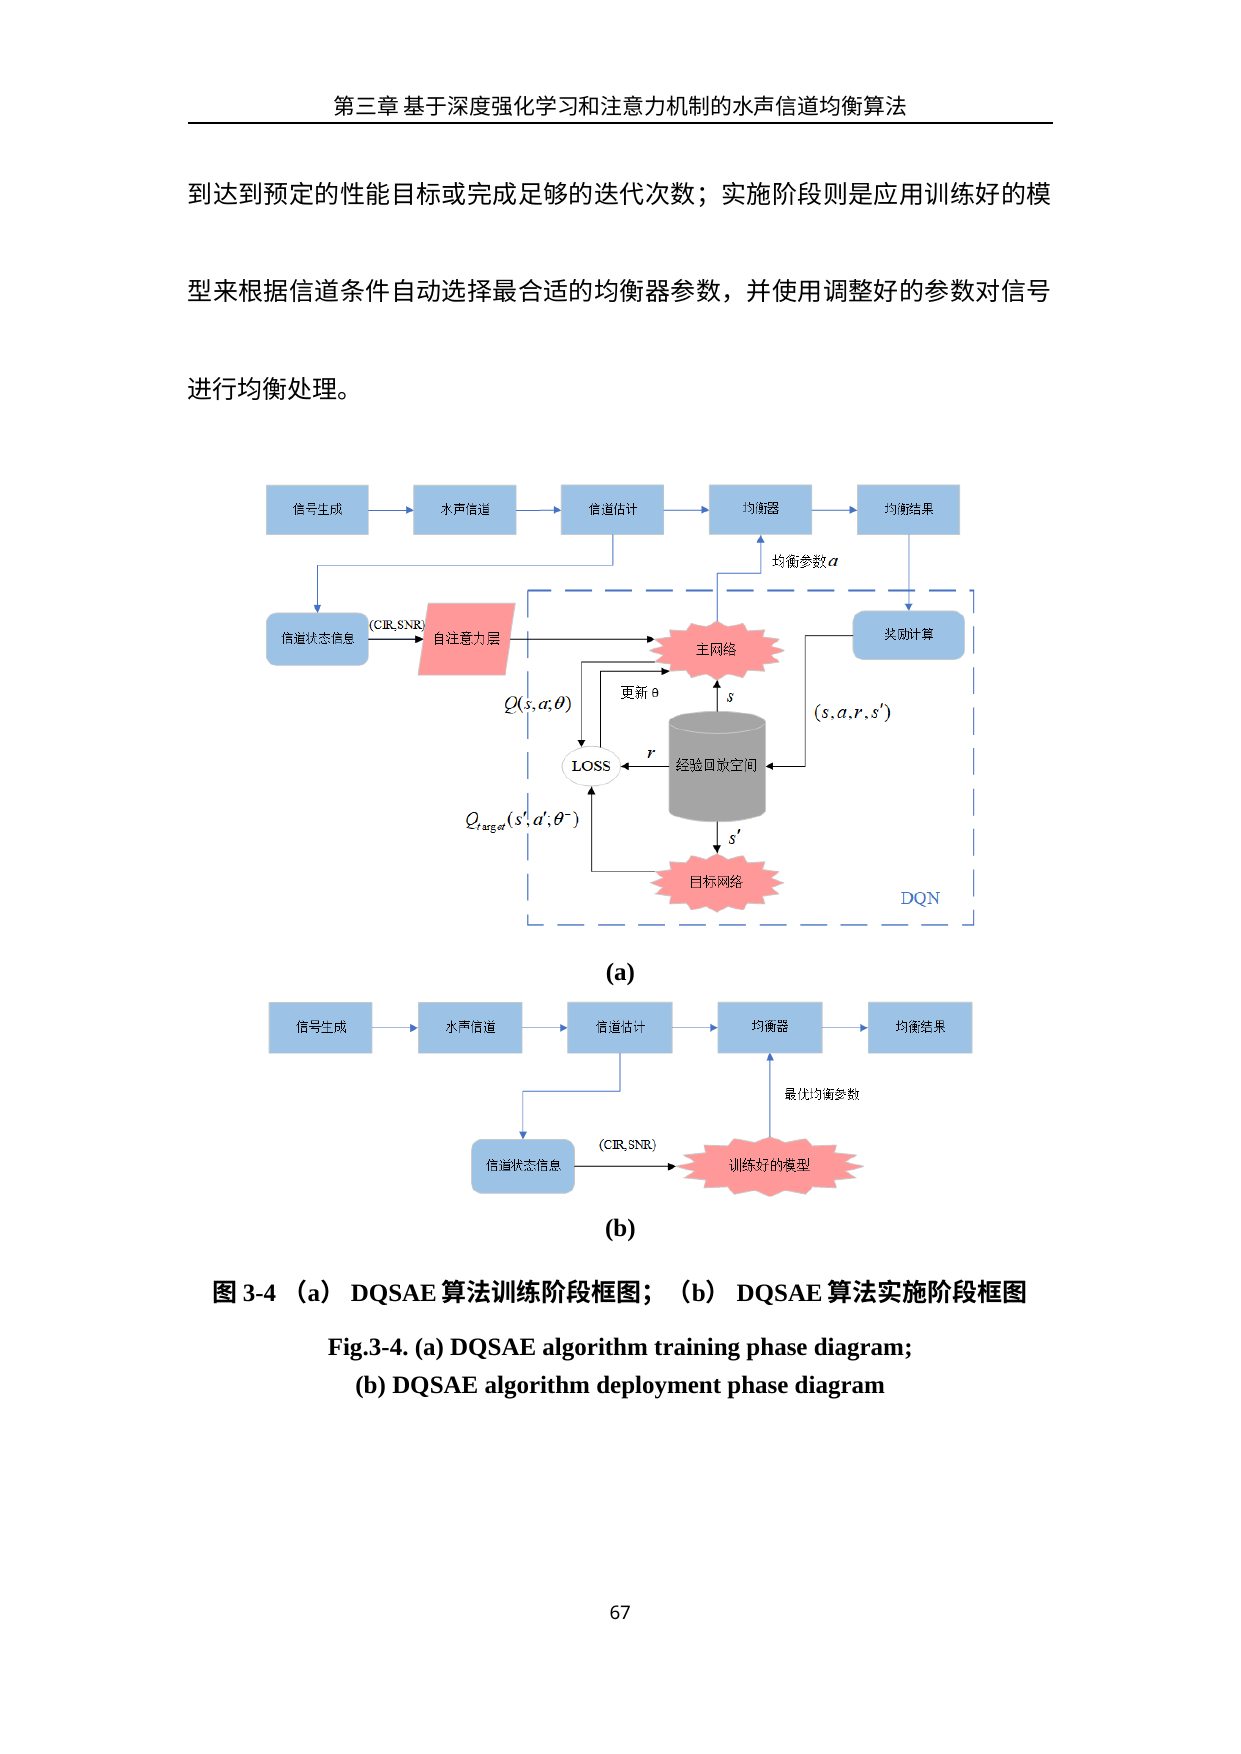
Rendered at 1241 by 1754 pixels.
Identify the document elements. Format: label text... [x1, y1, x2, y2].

picture [265, 1001, 975, 1197]
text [187, 160, 1053, 420]
text (b) [187, 1211, 1053, 1244]
picture [265, 484, 975, 926]
text 图3-4 （a） DQSAE算法训练阶段框图；（b） DQSAE算法实施阶段框图 [187, 1258, 1053, 1323]
text (a) [187, 955, 1053, 987]
text Fig.3-4. (a) DQSAE algorithm training phase diagram; [187, 1331, 1053, 1363]
text (b) DQSAE algorithm deployment phase diagram [187, 1369, 1053, 1401]
